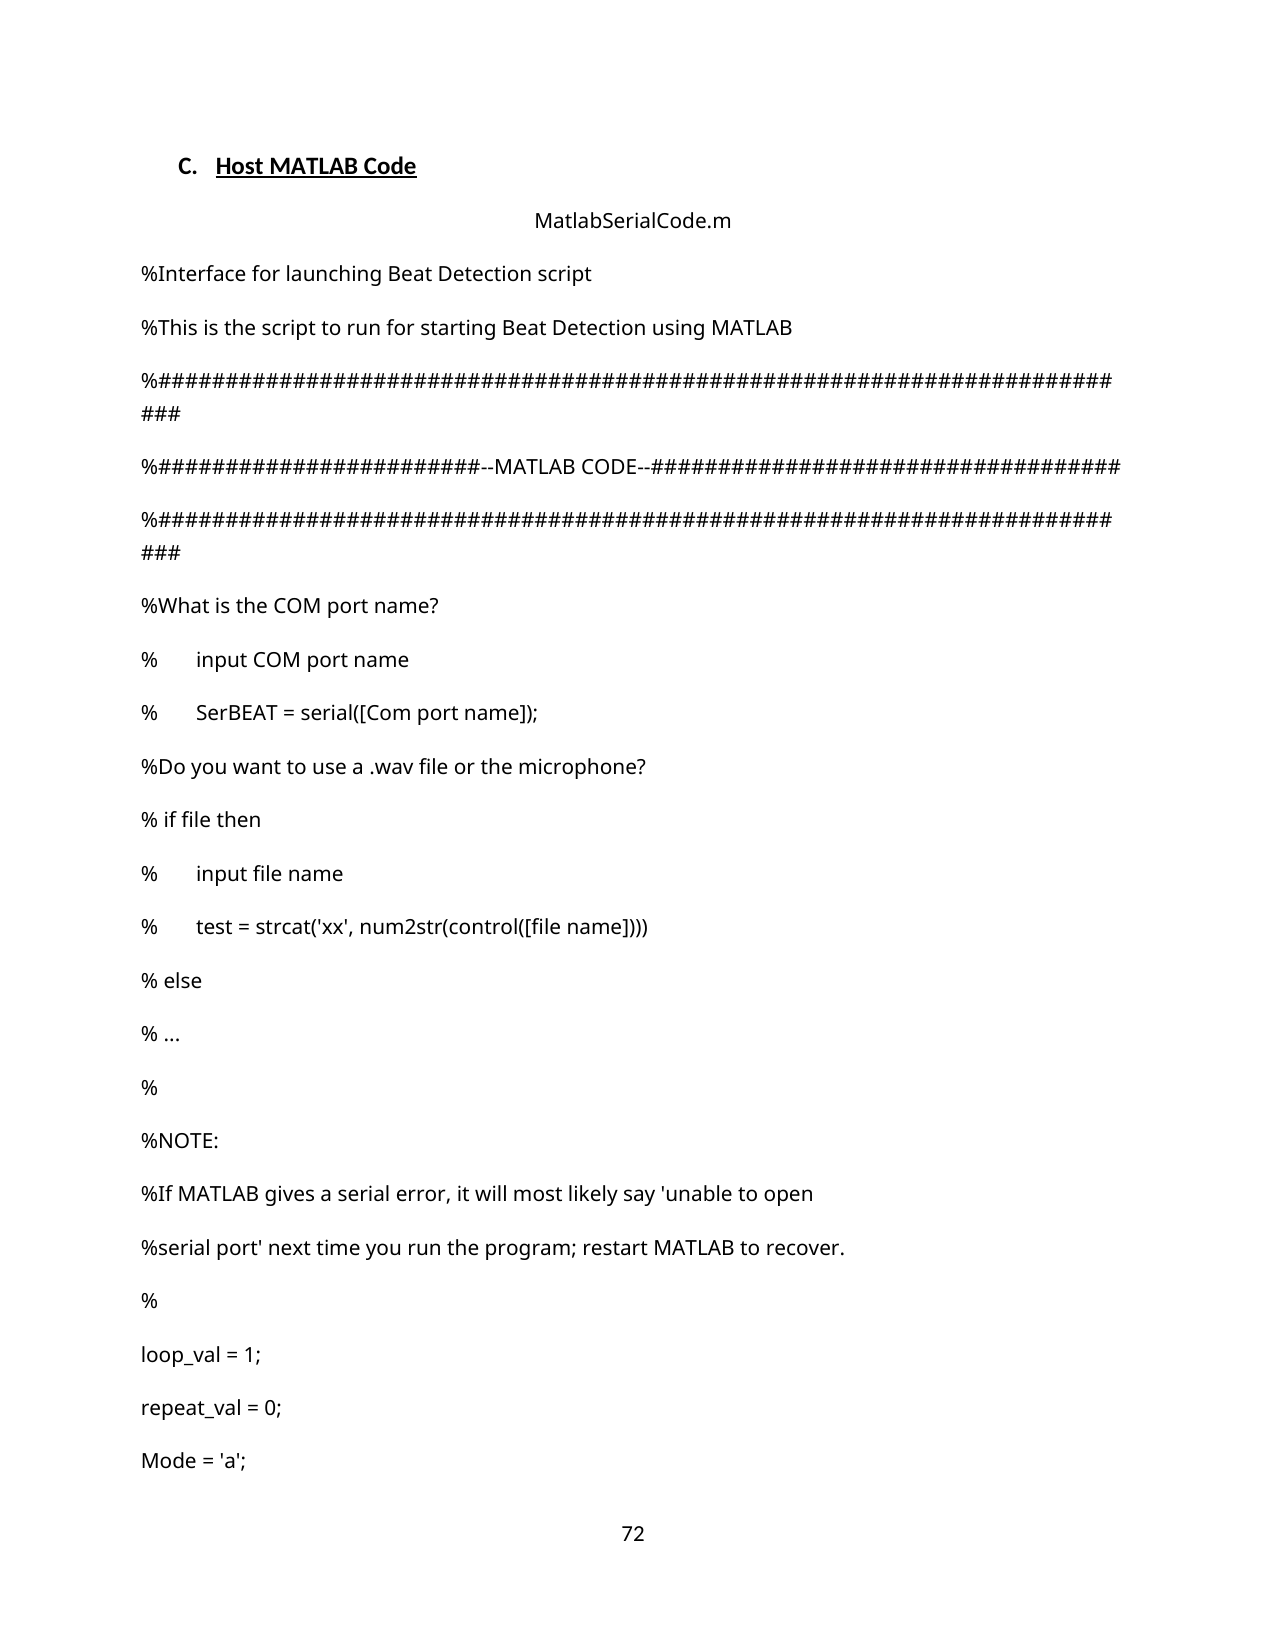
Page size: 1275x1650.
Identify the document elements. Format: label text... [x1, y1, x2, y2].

text % input COM port name [141, 645, 1125, 673]
text %Interface for launching Beat Detection script [141, 259, 1125, 288]
list Host MATLAB Code [178, 150, 1125, 181]
text %########################--MATLAB CODE--################################### [141, 452, 1125, 481]
text %########################################################################## [141, 366, 1125, 427]
text %NOTE: [141, 1126, 1125, 1154]
text %What is the COM port name? [141, 592, 1125, 620]
text % else [141, 966, 1125, 994]
text %serial port' next time you run the program; restart MATLAB to recover. [141, 1233, 1125, 1261]
text MatlabSerialCode.m [141, 206, 1125, 234]
text %This is the script to run for starting Beat Detection using MATLAB [141, 313, 1125, 341]
text repeat_val = 0; [141, 1393, 1125, 1422]
text % ... [141, 1019, 1125, 1048]
text %If MATLAB gives a serial error, it will most likely say 'unable to open [141, 1179, 1125, 1208]
text % [141, 1073, 1125, 1101]
text Mode = 'a'; [141, 1447, 1125, 1475]
text % test = strcat('xx', num2str(control([file name]))) [141, 912, 1125, 941]
text % if file then [141, 805, 1125, 834]
text % [141, 1286, 1125, 1315]
text % input file name [141, 859, 1125, 887]
text loop_val = 1; [141, 1340, 1125, 1368]
text %Do you want to use a .wav file or the microphone? [141, 752, 1125, 780]
text %########################################################################## [141, 506, 1125, 567]
text % SerBEAT = serial([Com port name]); [141, 698, 1125, 727]
